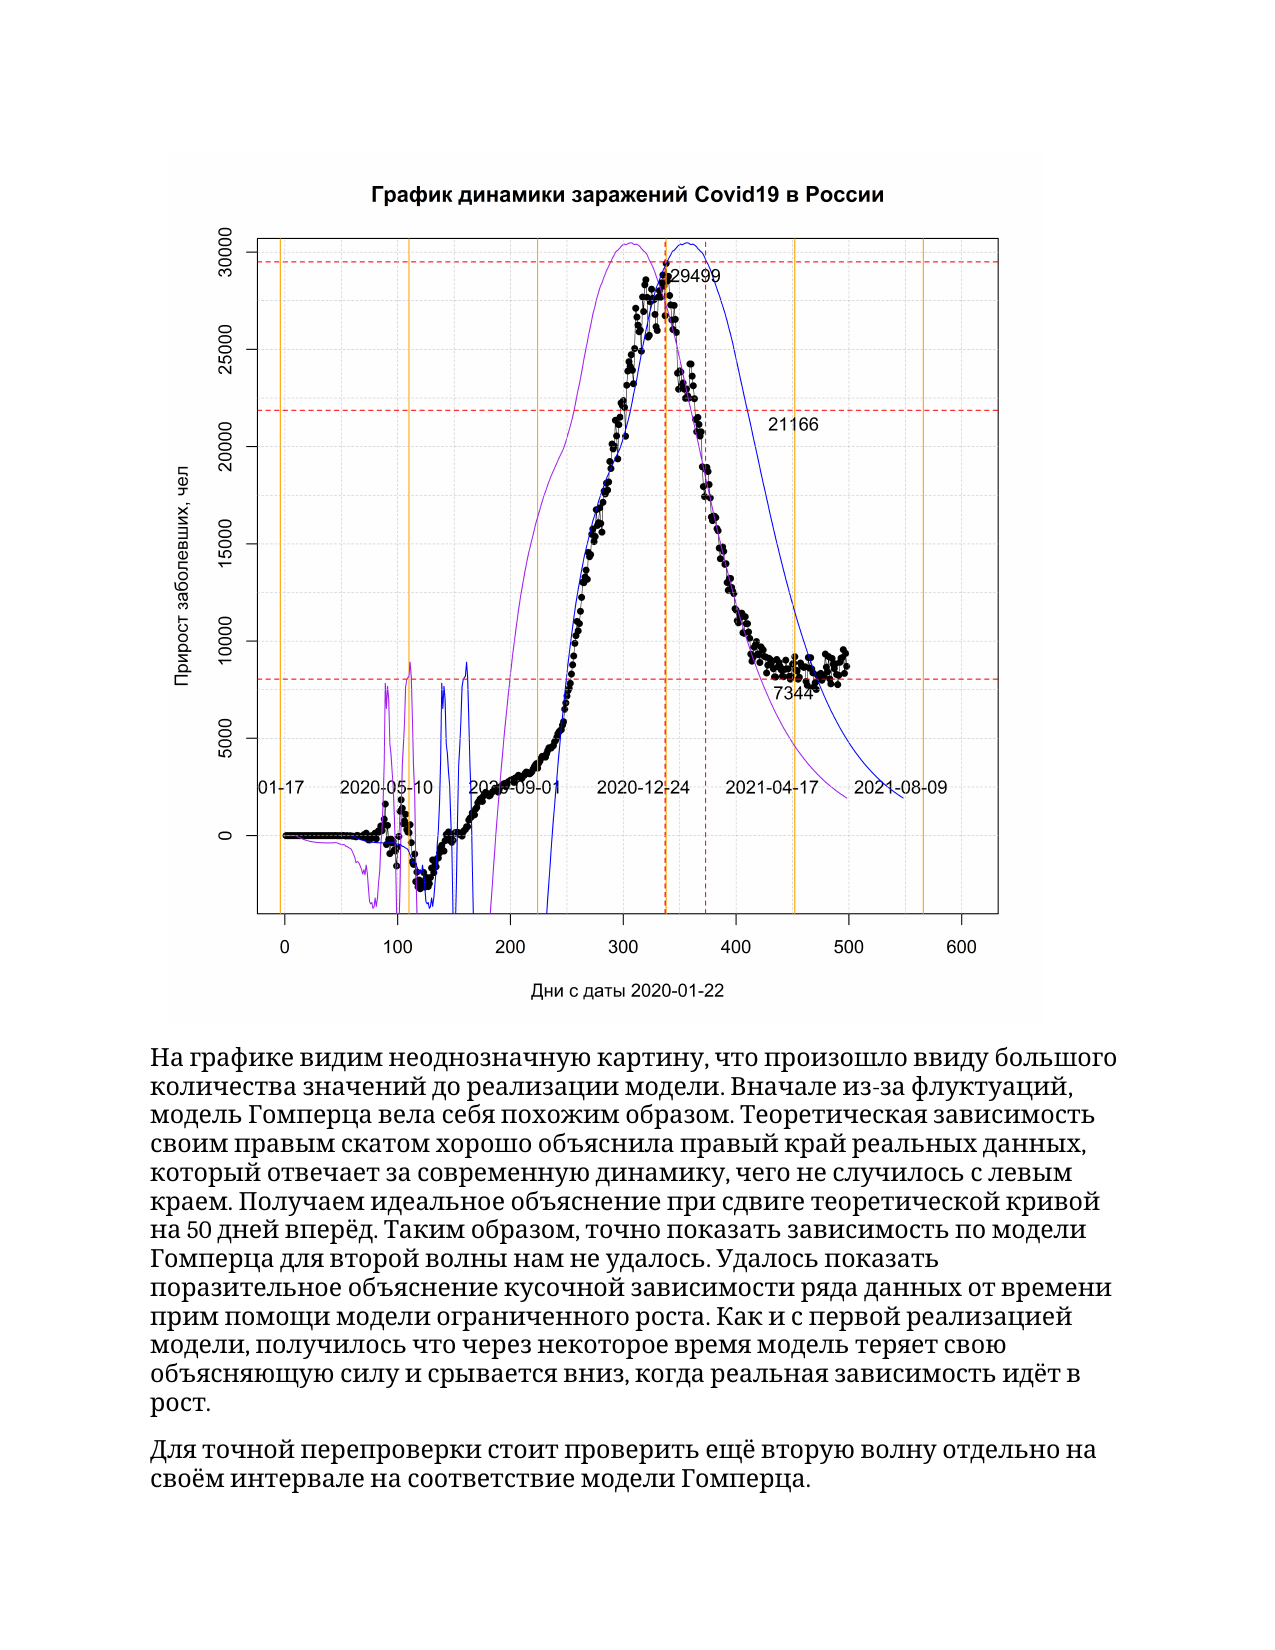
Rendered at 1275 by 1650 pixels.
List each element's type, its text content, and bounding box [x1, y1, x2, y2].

text На графике видим неоднозначную картину, что произошло ввиду большого количества значений до реализации модели. Вначале из-за флуктуаций, модель Гомперца вела себя похожим образом. Теоретическая зависимость своим правым скатом хорошо объяснила правый край реальных данных, который отвечает за современную динамику, чего не случилось с левым краем. Получаем идеальное объяснение при сдвиге теоретической кривой на 50 дней вперёд. Таким образом, точно показать зависимость по модели Гомперца для второй волны нам не удалось. Удалось показать поразительное объяснение кусочной зависимости ряда данных от времени прим помощи модели ограниченного роста. Как и с первой реализацией модели, получилось что через некоторое время модель теряет свою объясняющую силу и срывается вниз, когда реальная зависимость идёт в рост. [150, 1044, 1125, 1417]
picture [168, 150, 1044, 1025]
text Для точной перепроверки стоит проверить ещё вторую волну отдельно на своём интервале на соответствие модели Гомперца. [150, 1436, 1125, 1494]
